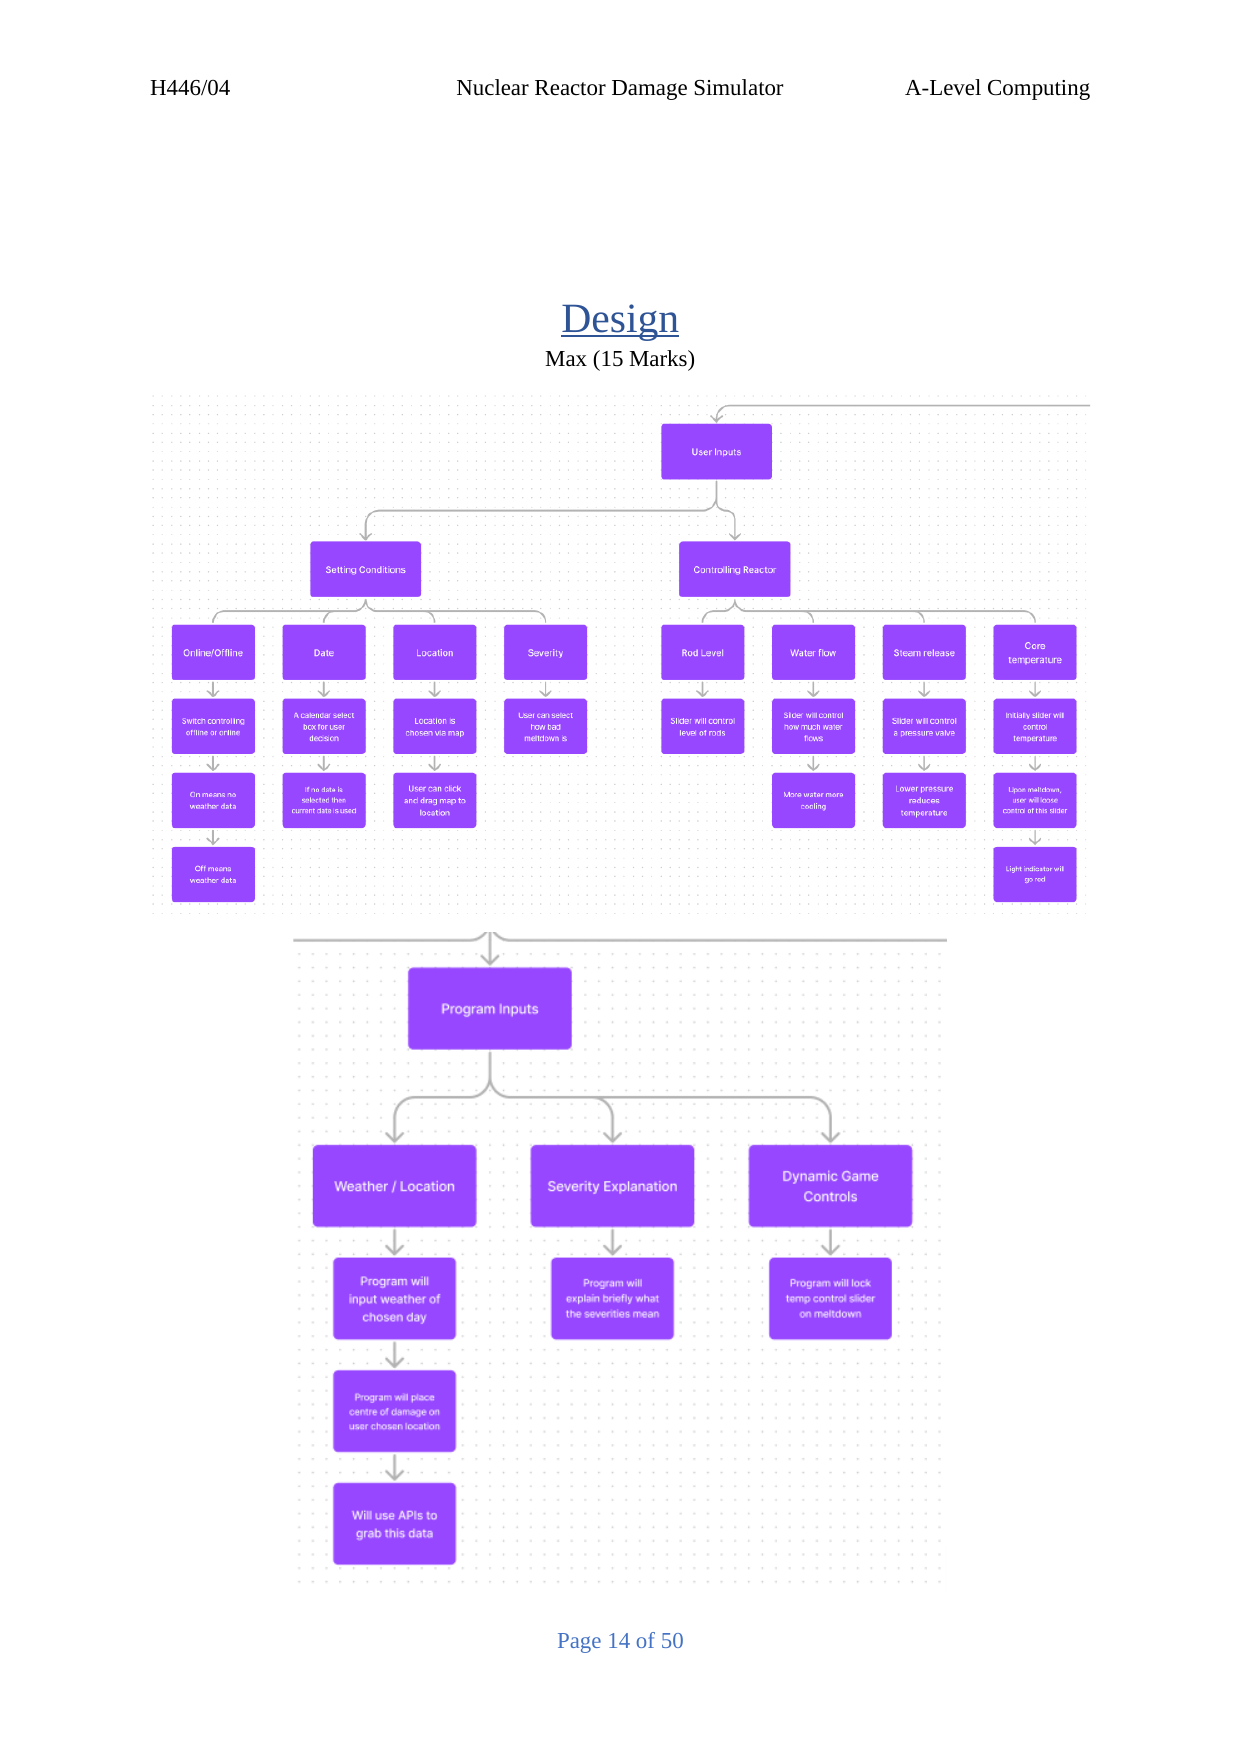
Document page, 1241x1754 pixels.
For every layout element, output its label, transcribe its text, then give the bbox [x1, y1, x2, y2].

picture [150, 390, 1091, 914]
picture [293, 932, 947, 1591]
subtitle Design [150, 294, 1090, 342]
text Max (15 Marks) [150, 345, 1090, 372]
